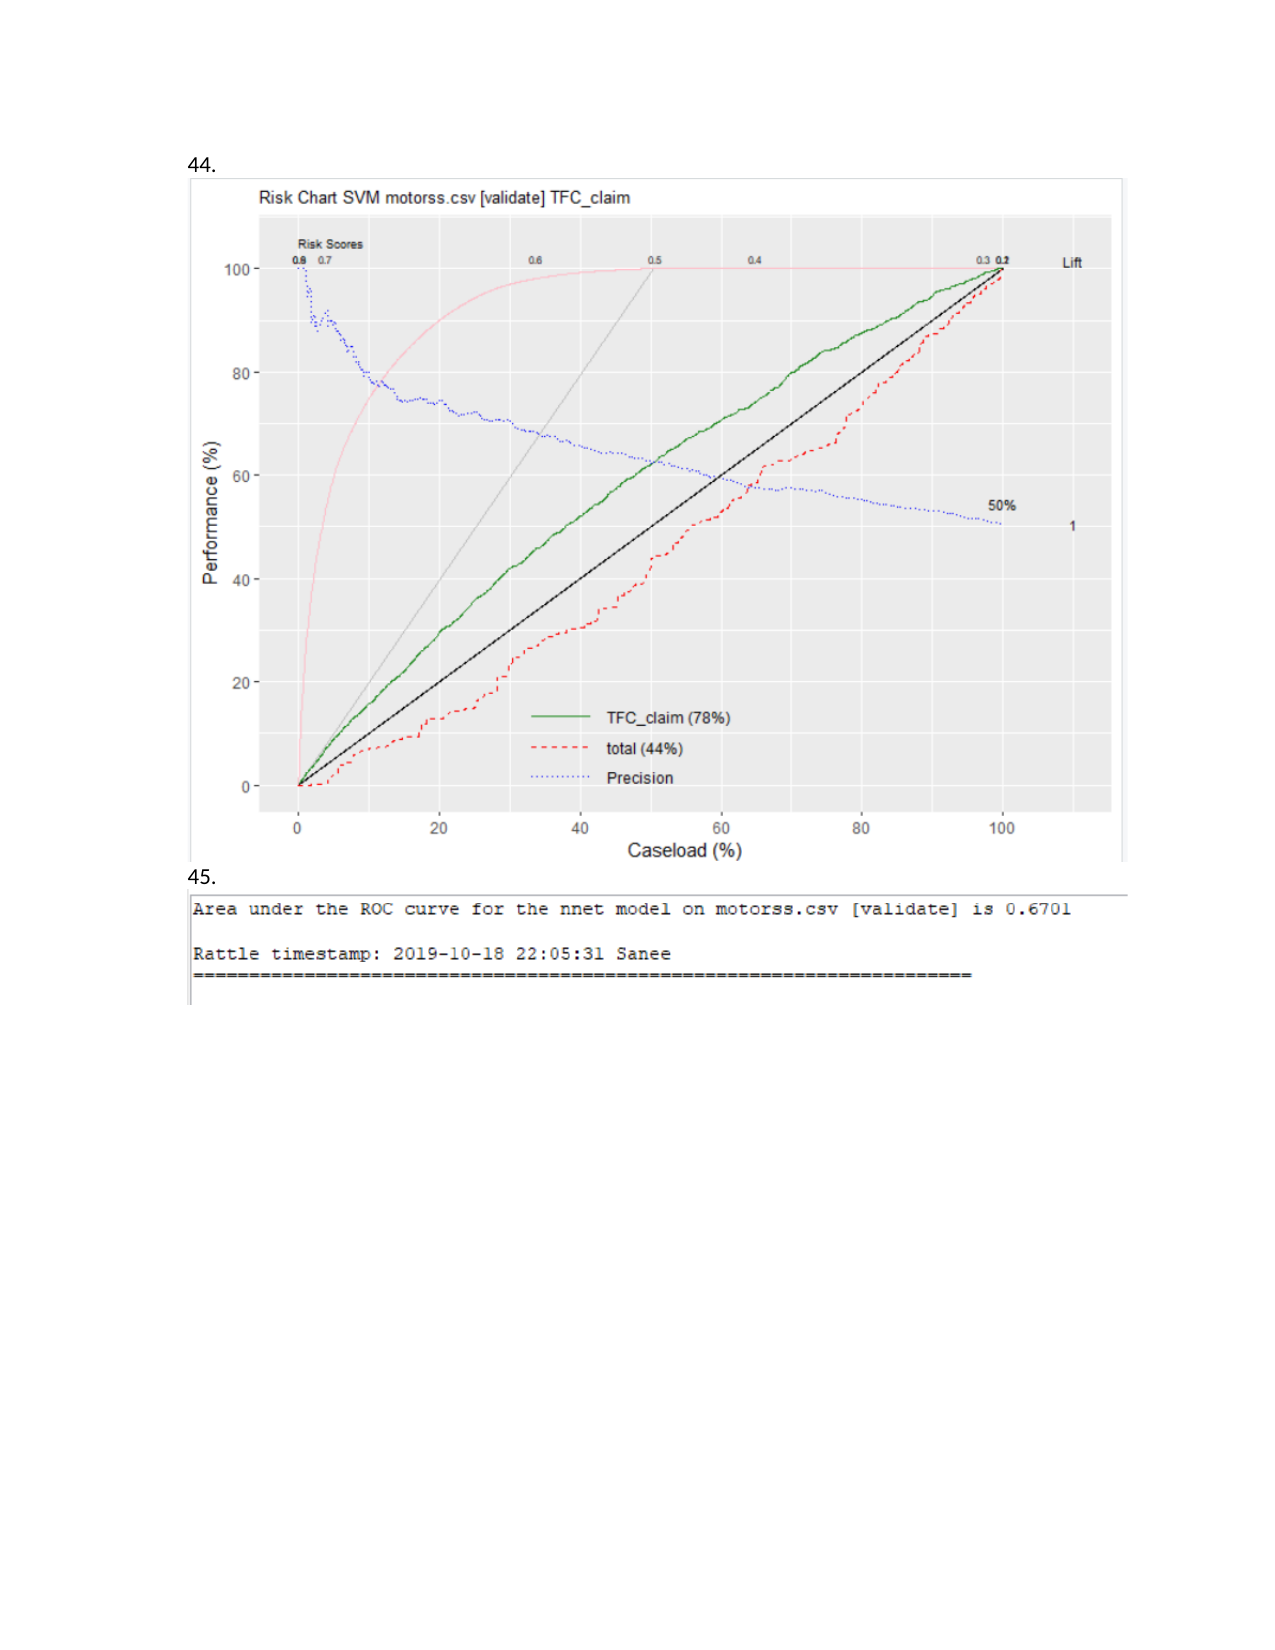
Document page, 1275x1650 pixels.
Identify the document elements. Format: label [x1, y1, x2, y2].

picture [187, 889, 1128, 1005]
picture [187, 178, 1128, 862]
